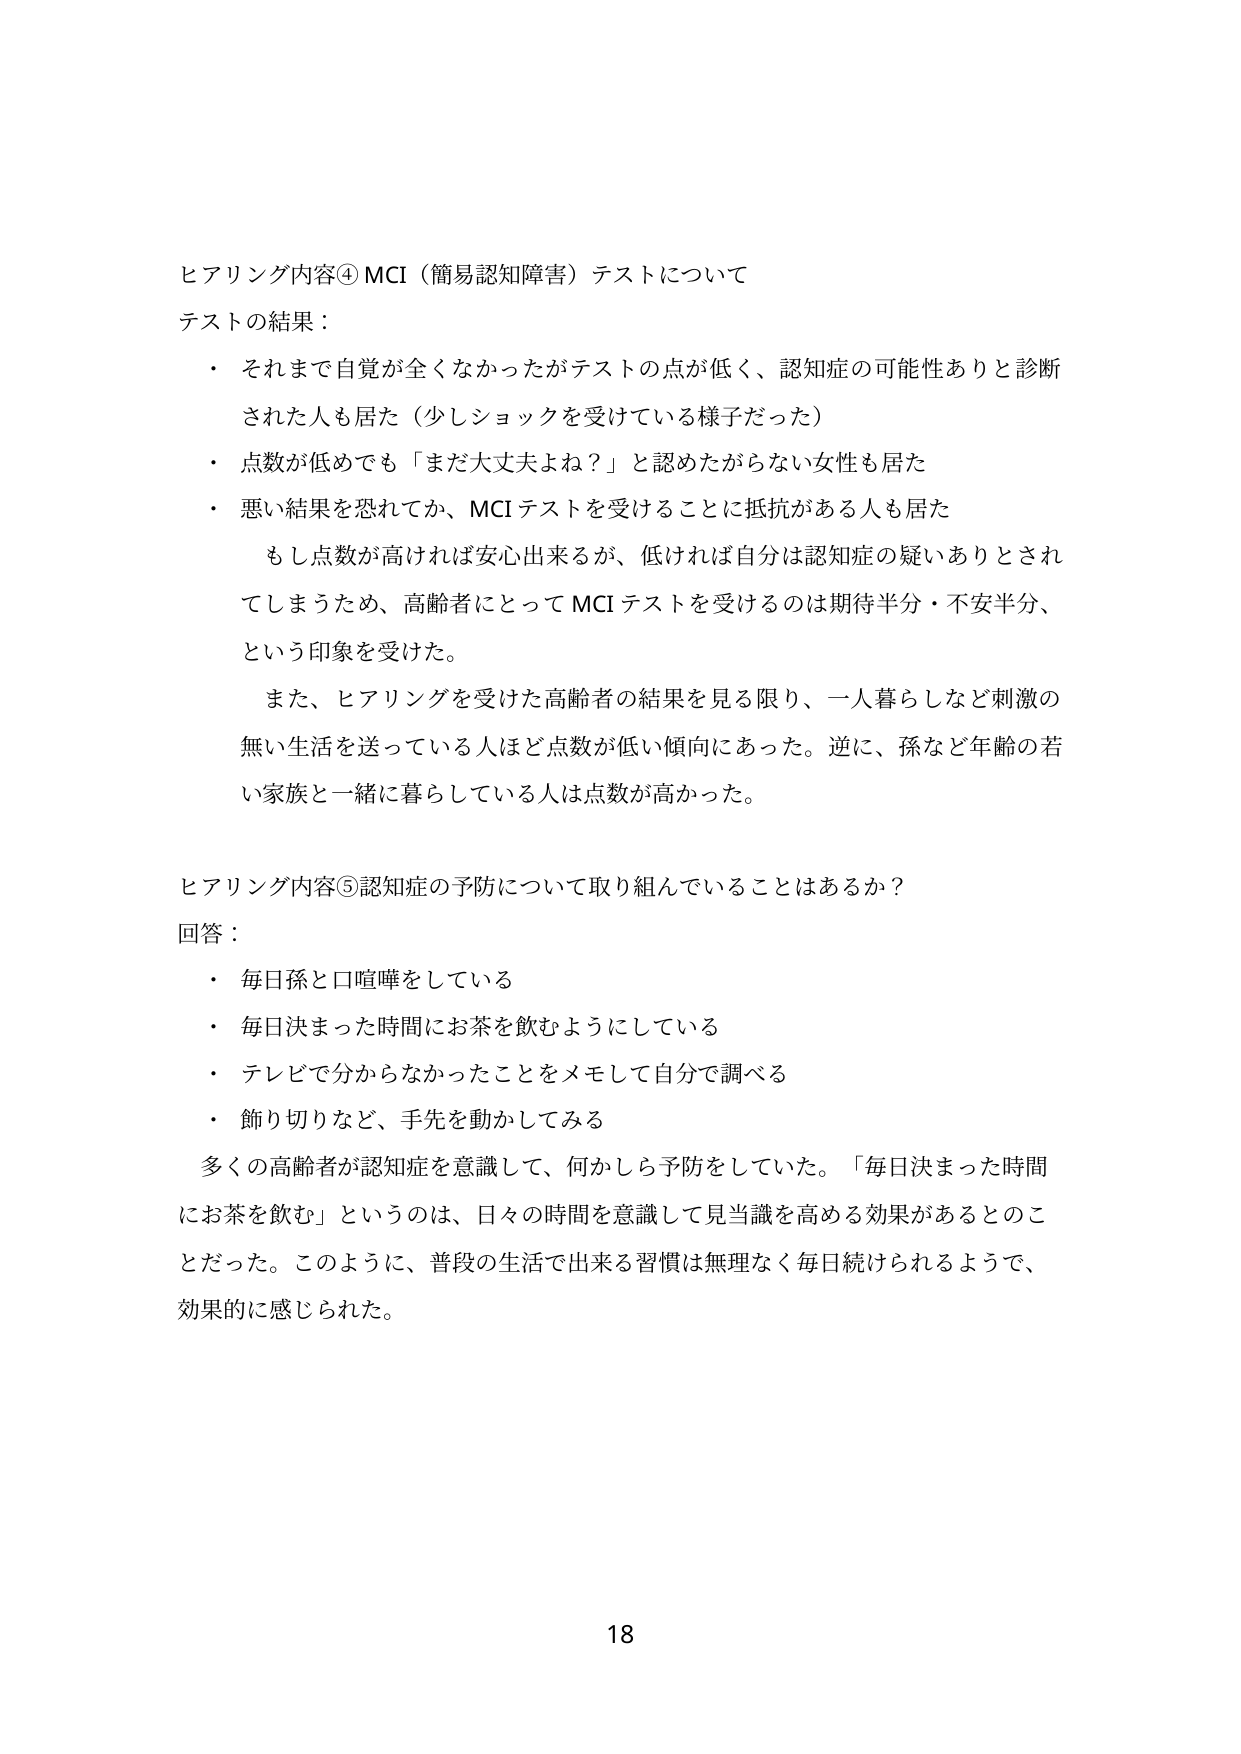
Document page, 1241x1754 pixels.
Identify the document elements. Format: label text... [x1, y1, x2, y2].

list 悪い結果を恐れてか、MCIテストを受けることに抵抗がある人も居た [202, 487, 1063, 529]
list 点数が低めでも「まだ大丈夫よね？」と認めたがらない女性も居た [202, 441, 1063, 482]
list 飾り切りなど、手先を動かしてみる [202, 1098, 1063, 1139]
text ヒアリング内容④MCI（簡易認知障害）テストについて [177, 253, 1063, 295]
text テストの結果： [177, 300, 1063, 341]
text 多くの高齢者が認知症を意識して、何かしら予防をしていた。「毎日決まった時間にお茶を飲む」というのは、日々の時間を意識して見当識を高める効果があるとのことだった。このように、普段の生活で出来る習慣は無理なく毎日続けられるようで、効果的に感じられた。 [177, 1144, 1063, 1330]
list それまで自覚が全くなかったがテストの点が低く、認知症の可能性ありと診断された人も居た（少しショックを受けている様子だった） [202, 346, 1063, 436]
list 毎日決まった時間にお茶を飲むようにしている [202, 1005, 1063, 1046]
list 毎日孫と口喧嘩をしている [202, 958, 1063, 1000]
text ヒアリング内容⑤認知症の予防について取り組んでいることはあるか？ [177, 865, 1063, 907]
list もし点数が高ければ安心出来るが、低ければ自分は認知症の疑いありとされてしまうため、高齢者にとってMCIテストを受けるのは期待半分・不安半分、という印象を受けた。 [240, 534, 1063, 671]
list テレビで分からなかったことをメモして自分で調べる [202, 1051, 1063, 1093]
text 回答： [177, 912, 1063, 953]
list また、ヒアリングを受けた高齢者の結果を見る限り、一人暮らしなど刺激の無い生活を送っている人ほど点数が低い傾向にあった。逆に、孫など年齢の若い家族と一緒に暮らしている人は点数が高かった。 [240, 676, 1063, 814]
